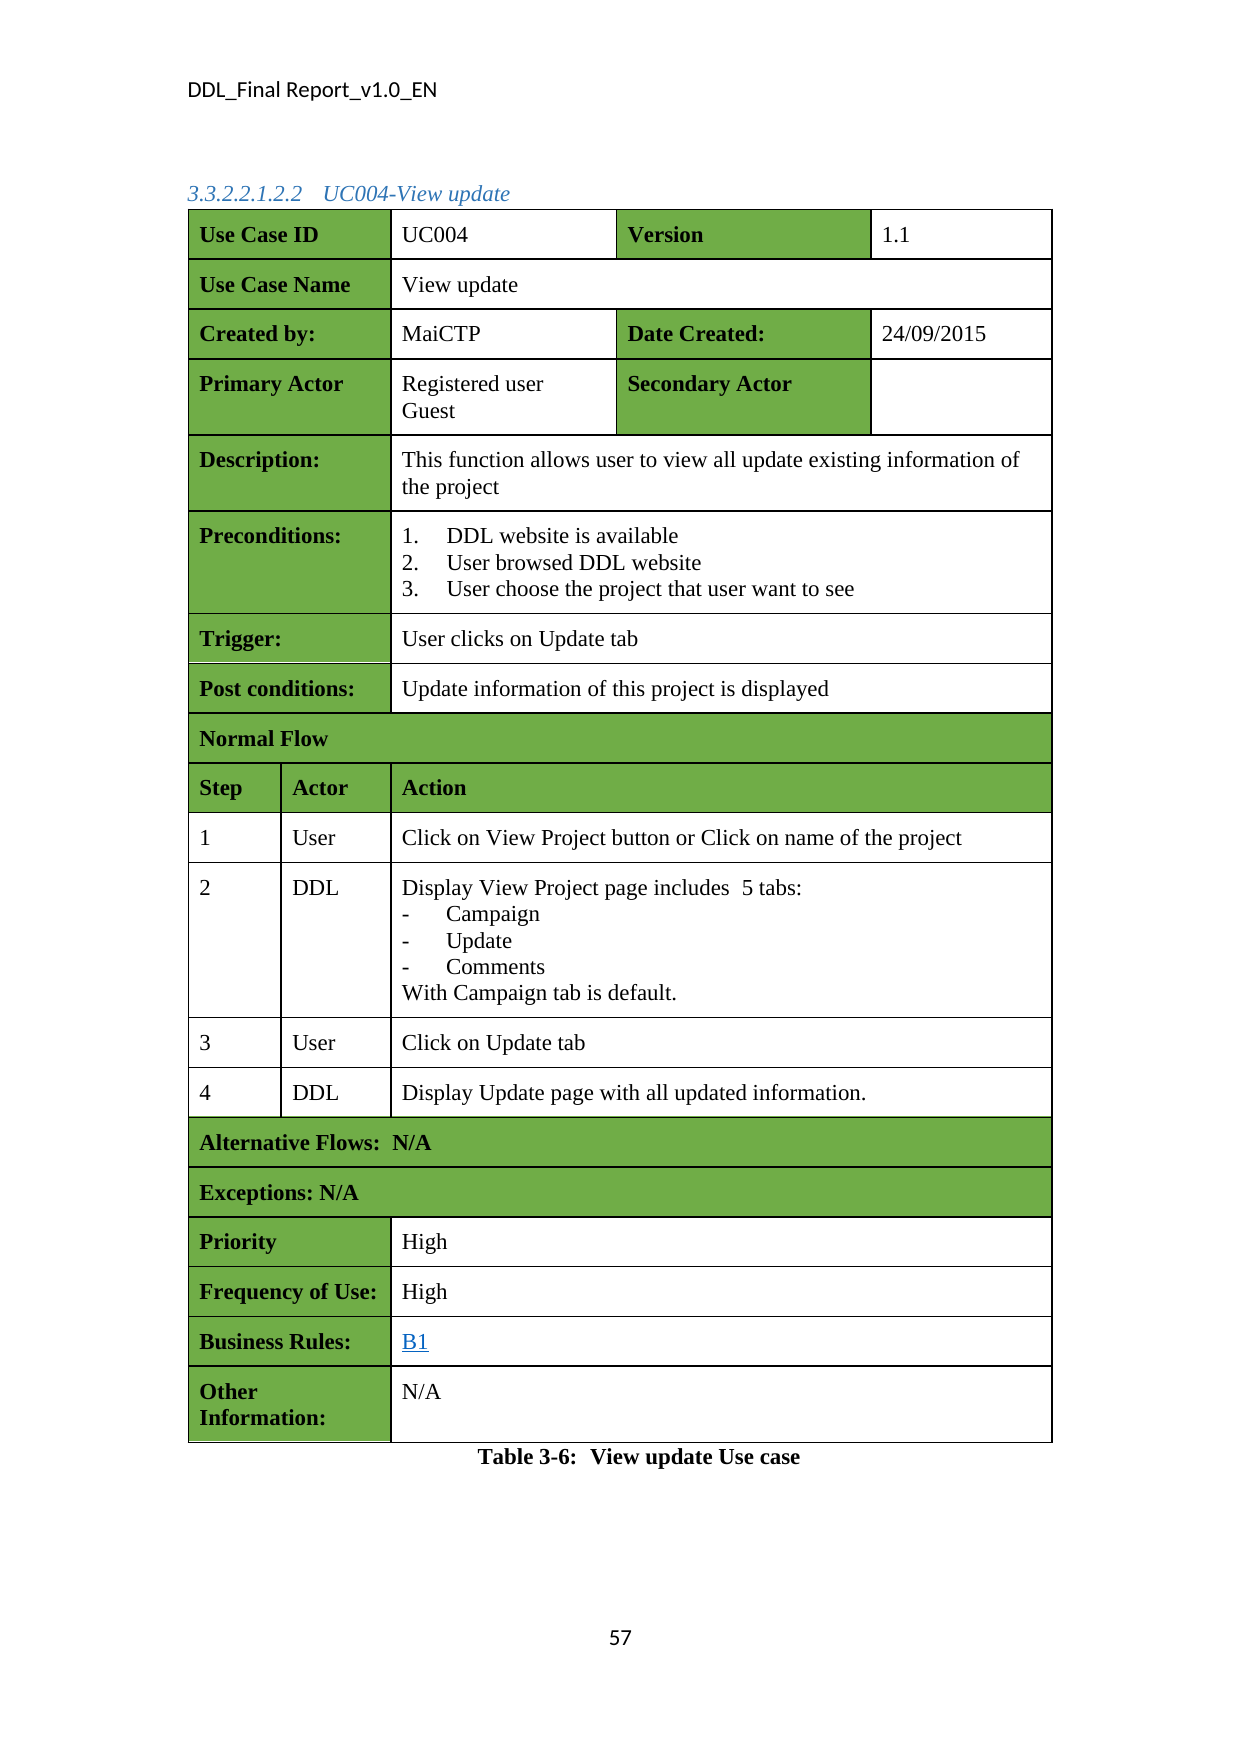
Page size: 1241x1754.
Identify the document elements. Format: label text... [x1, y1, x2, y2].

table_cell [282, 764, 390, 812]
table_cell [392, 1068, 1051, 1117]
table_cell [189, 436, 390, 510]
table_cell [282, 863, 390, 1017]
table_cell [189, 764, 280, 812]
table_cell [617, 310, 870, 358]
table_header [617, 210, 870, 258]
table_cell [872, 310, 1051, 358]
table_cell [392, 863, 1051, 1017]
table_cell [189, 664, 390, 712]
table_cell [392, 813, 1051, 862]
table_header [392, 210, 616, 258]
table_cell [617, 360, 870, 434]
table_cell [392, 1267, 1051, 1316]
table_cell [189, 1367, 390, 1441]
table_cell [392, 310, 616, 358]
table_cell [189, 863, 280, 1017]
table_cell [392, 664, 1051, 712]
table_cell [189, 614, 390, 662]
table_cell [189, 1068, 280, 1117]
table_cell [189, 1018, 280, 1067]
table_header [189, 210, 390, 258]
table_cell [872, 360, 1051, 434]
subtitle UC004-View update [187, 180, 1053, 206]
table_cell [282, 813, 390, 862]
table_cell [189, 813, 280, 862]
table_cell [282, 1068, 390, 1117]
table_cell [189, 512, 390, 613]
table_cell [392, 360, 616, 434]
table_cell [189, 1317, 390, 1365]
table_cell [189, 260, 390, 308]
text View update Use case [225, 1443, 1053, 1469]
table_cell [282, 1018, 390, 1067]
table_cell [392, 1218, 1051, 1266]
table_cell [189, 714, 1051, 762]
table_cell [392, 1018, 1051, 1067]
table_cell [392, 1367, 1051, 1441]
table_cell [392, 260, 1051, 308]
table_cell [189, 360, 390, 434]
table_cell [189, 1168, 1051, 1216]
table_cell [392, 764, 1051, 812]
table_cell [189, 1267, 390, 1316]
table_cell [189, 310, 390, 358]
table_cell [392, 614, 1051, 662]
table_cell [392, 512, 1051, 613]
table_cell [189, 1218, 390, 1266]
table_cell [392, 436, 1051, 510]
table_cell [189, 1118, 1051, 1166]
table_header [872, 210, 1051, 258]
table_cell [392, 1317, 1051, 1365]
